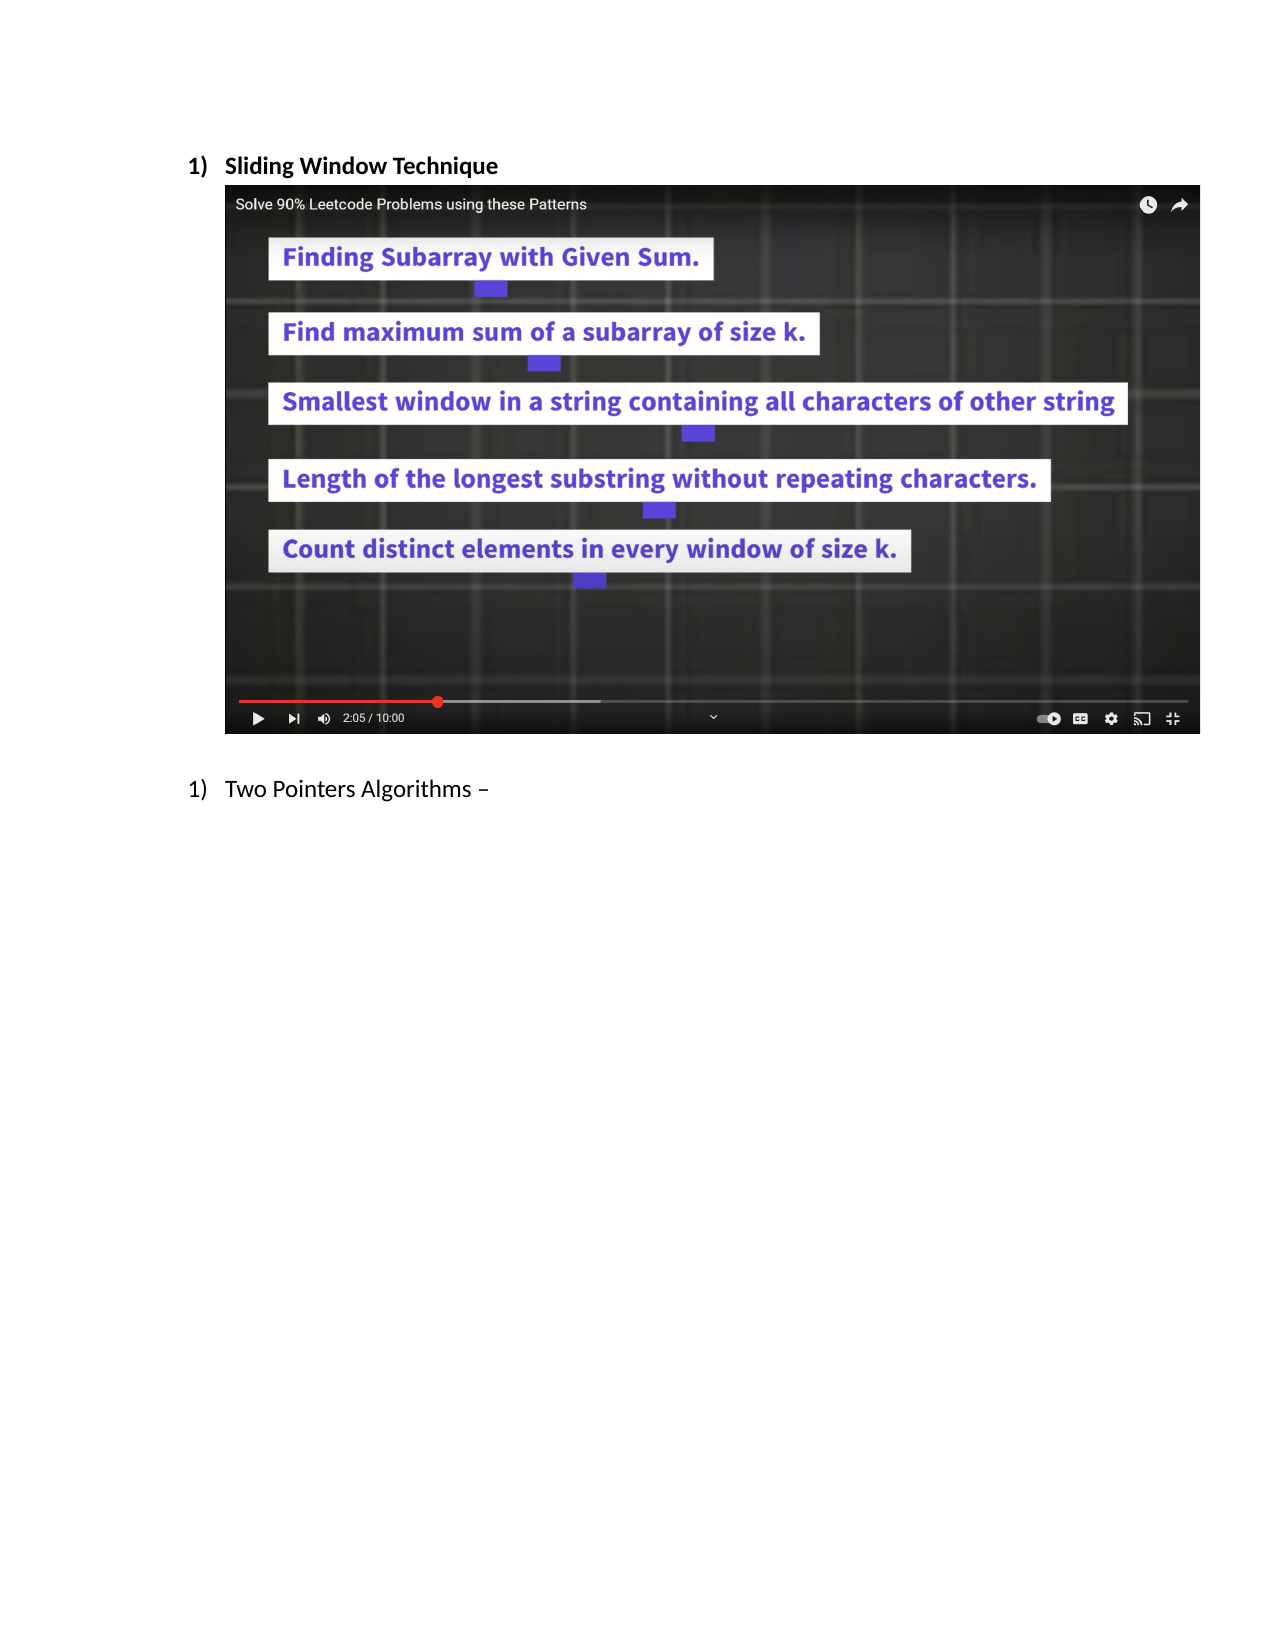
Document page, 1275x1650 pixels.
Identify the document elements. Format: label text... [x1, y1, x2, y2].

list Sliding Window Technique [187, 150, 1125, 181]
picture [225, 185, 1200, 734]
list Two Pointers Algorithms – [187, 773, 1125, 803]
